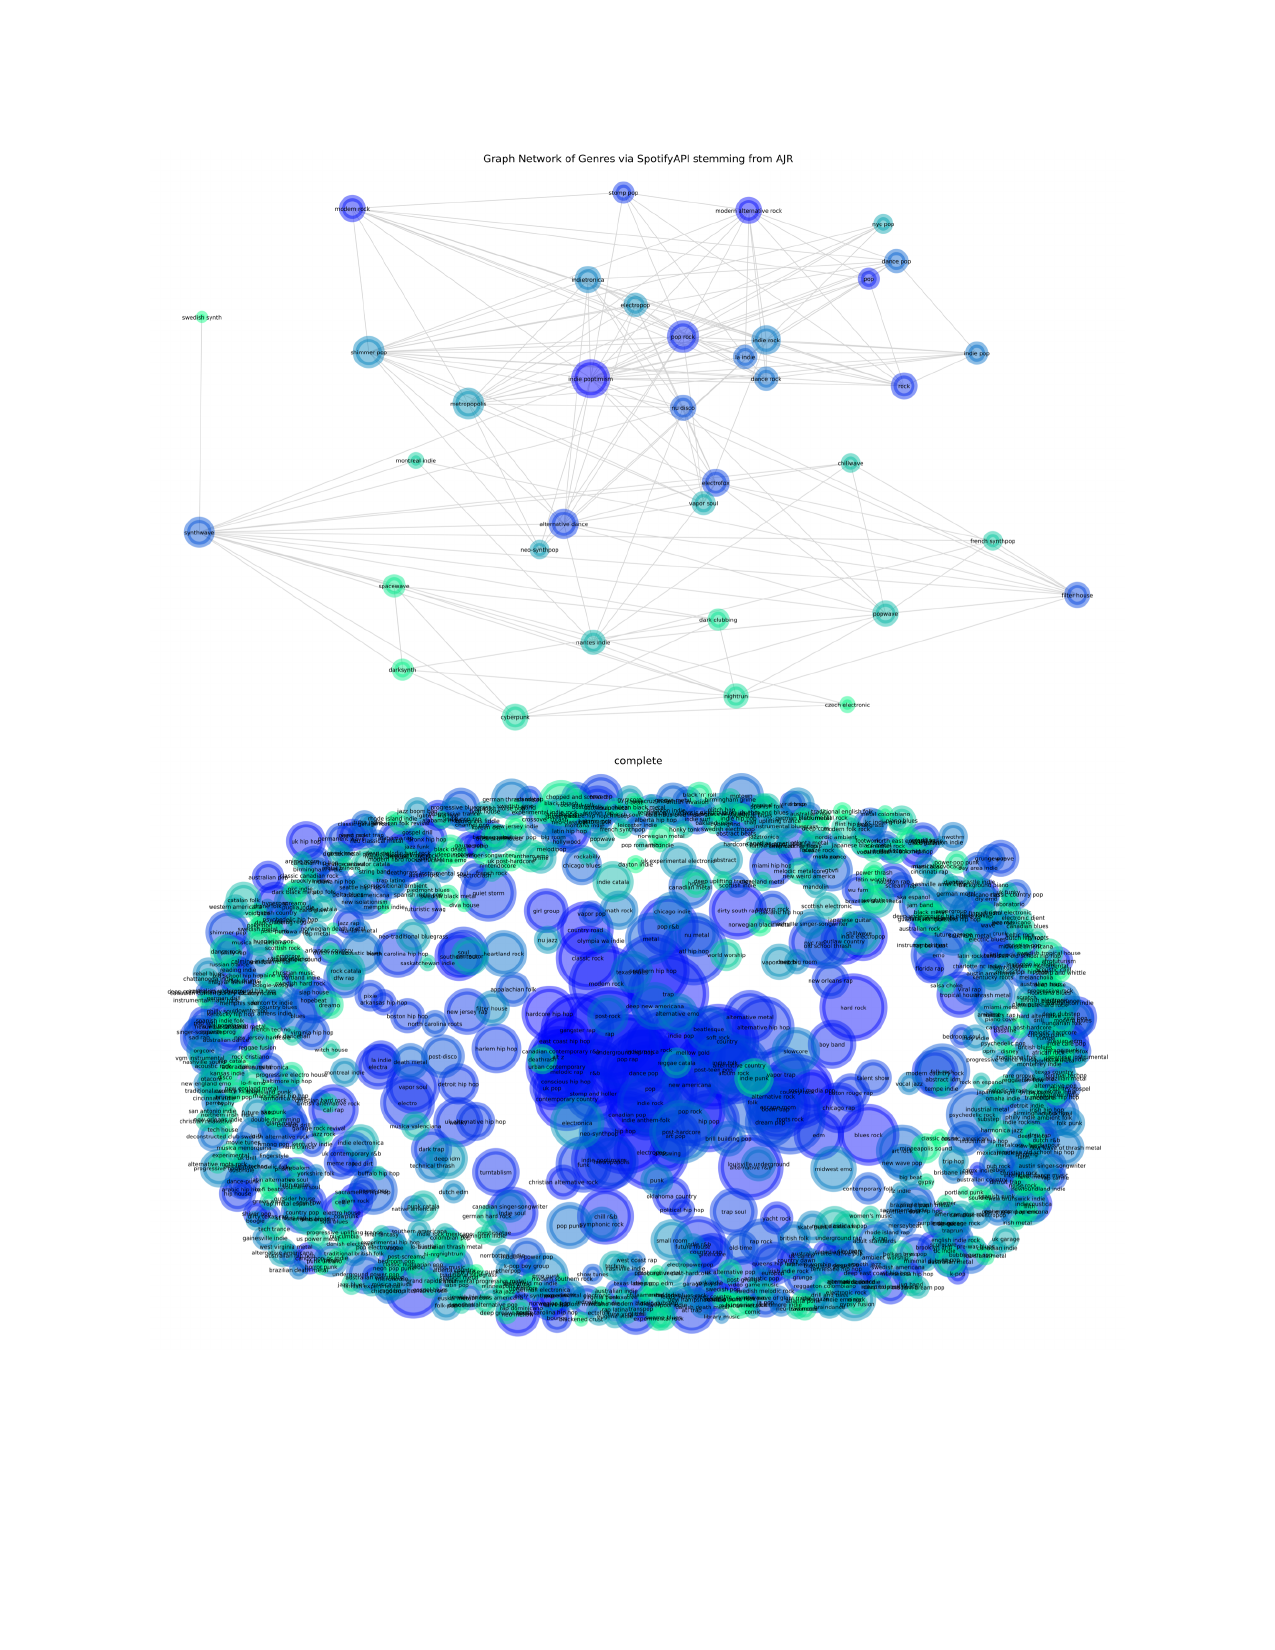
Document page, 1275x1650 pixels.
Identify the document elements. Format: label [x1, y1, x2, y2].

picture [150, 150, 1125, 748]
picture [150, 751, 1125, 1350]
